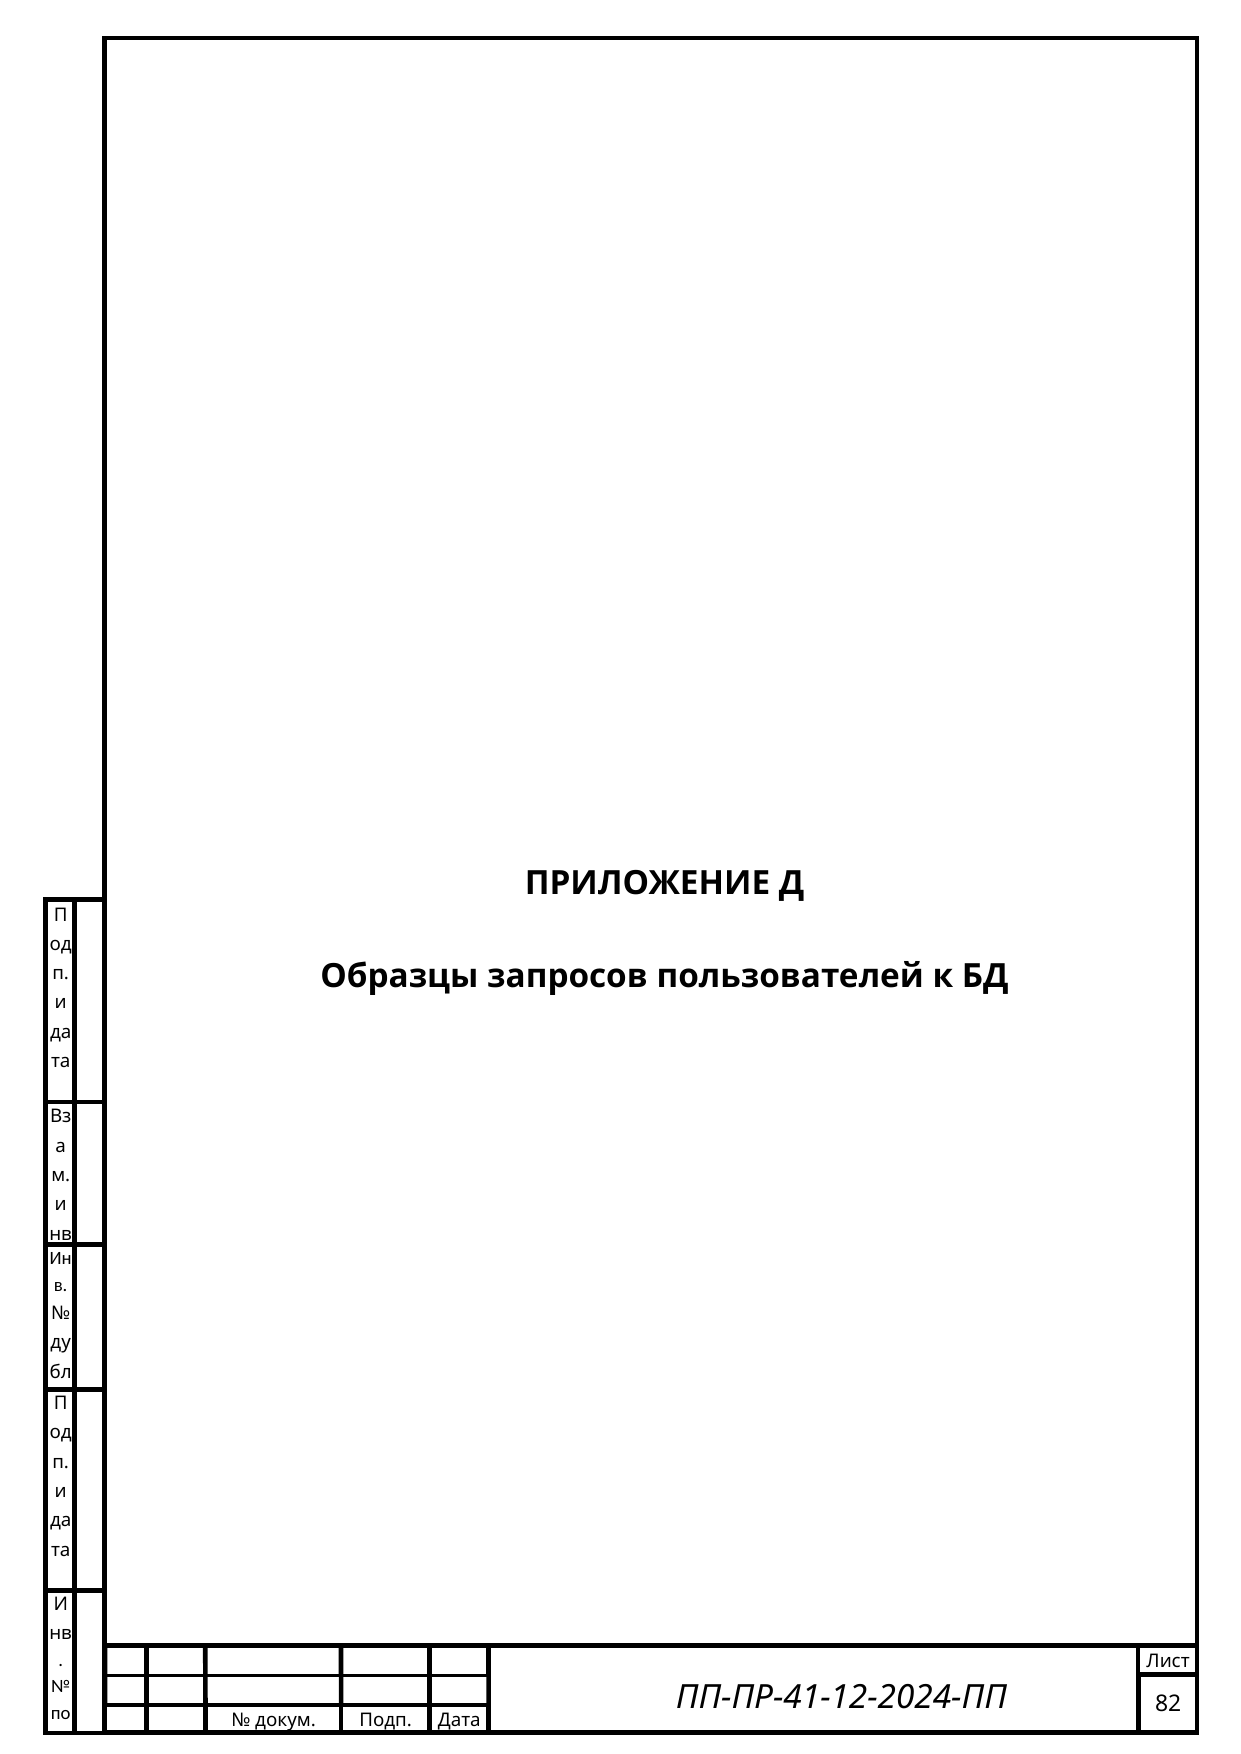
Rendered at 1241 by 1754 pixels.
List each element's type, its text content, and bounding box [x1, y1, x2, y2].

text Образцы запросов пользователей к БД [148, 952, 1181, 997]
text ПРИЛОЖЕНИЕ Д [148, 858, 1181, 904]
